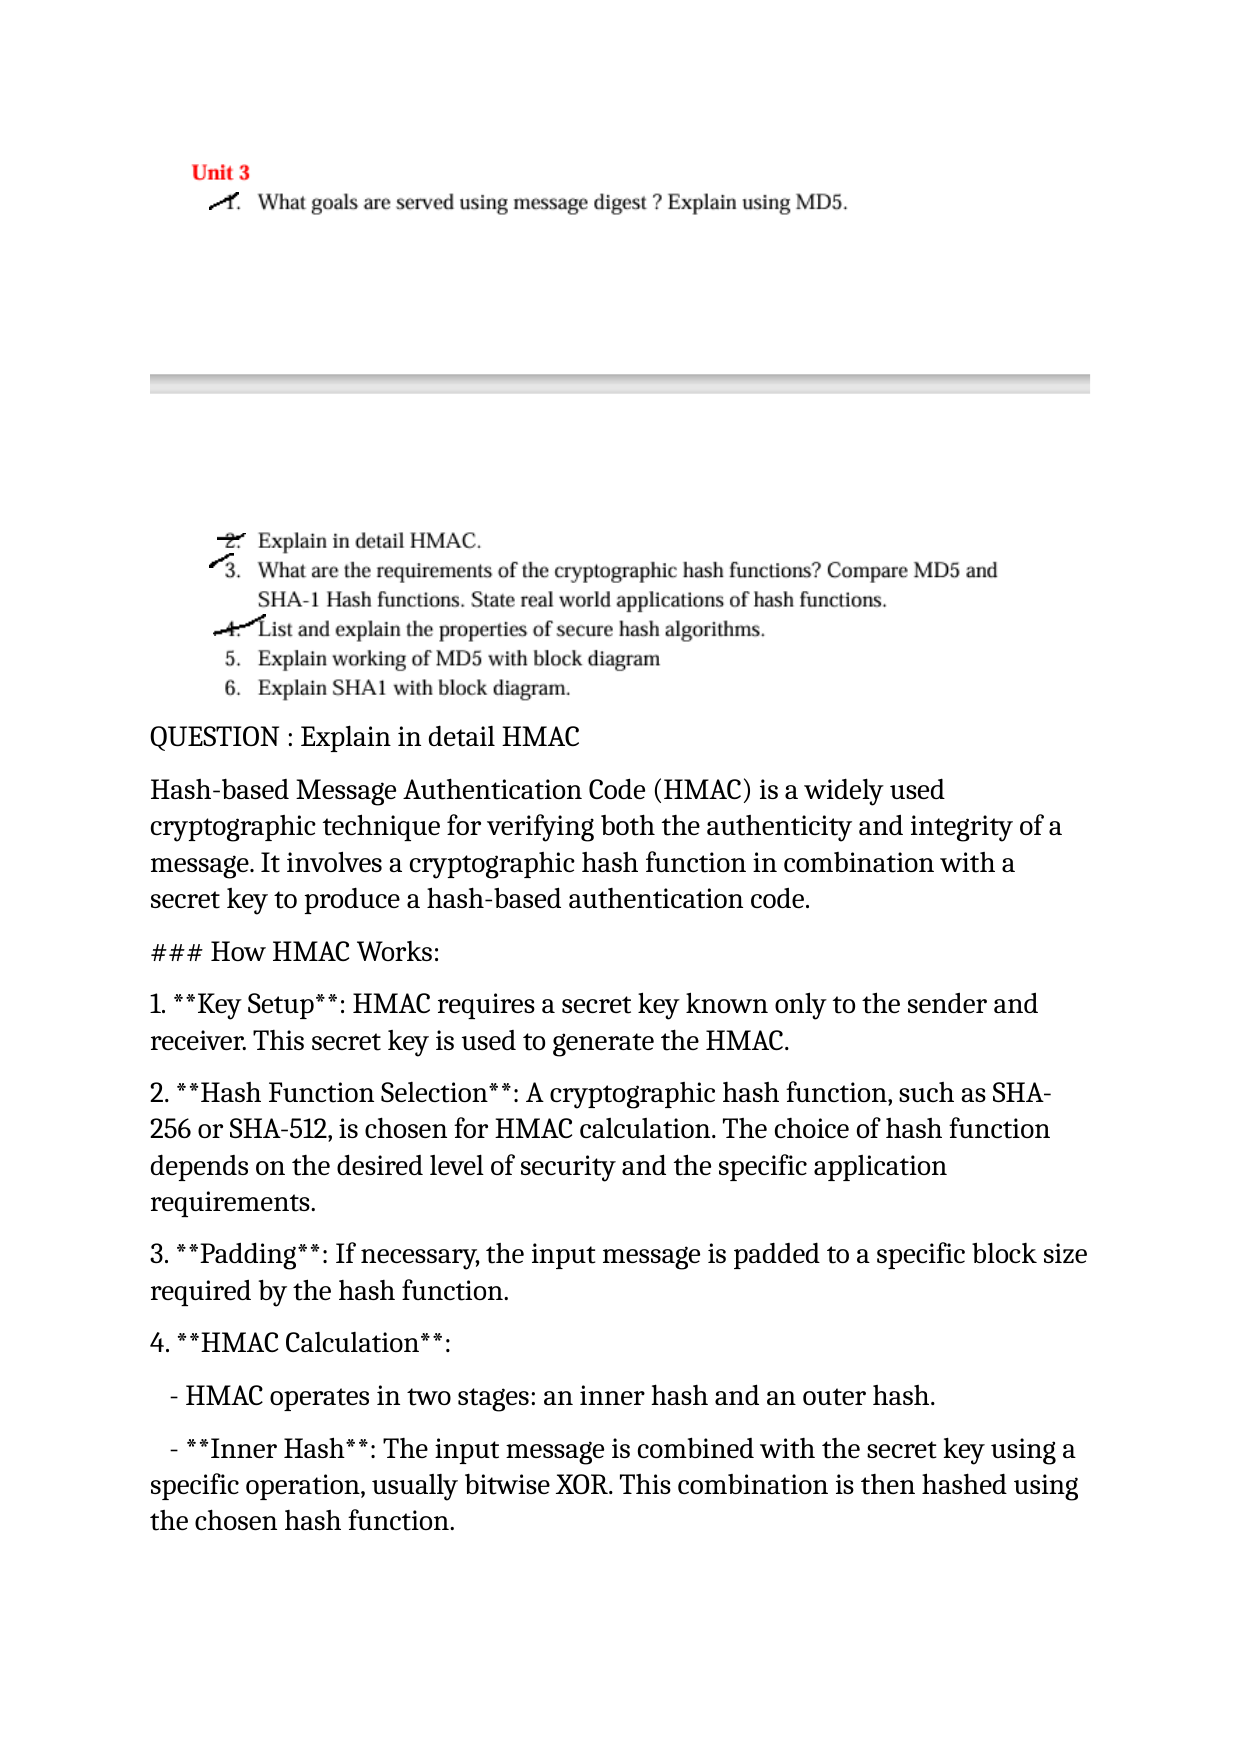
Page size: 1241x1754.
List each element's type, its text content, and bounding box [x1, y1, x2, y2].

text 4. **HMAC Calculation**: [150, 1327, 1090, 1360]
text Hash-based Message Authentication Code (HMAC) is a widely used cryptographic technique for verifying both the authenticity and integrity of a message. It involves a cryptographic hash function in combination with a secret key to produce a hash-based authentication code. [150, 773, 1090, 915]
text 2. **Hash Function Selection**: A cryptographic hash function, such as SHA-256 or SHA-512, is chosen for HMAC calculation. The choice of hash function depends on the desired level of security and the specific application requirements. [150, 1076, 1090, 1218]
text - **Inner Hash**: The input message is combined with the secret key using a specific operation, usually bitwise XOR. This combination is then hashed using the chosen hash function. [150, 1432, 1090, 1538]
text ### How HMAC Works: [150, 935, 1090, 968]
text 3. **Padding**: If necessary, the input message is padded to a specific block size required by the hash function. [150, 1238, 1090, 1307]
text QUESTION : Explain in detail HMAC [150, 721, 1090, 754]
picture [150, 150, 1091, 702]
text 1. **Key Setup**: HMAC requires a secret key known only to the sender and receiver. This secret key is used to generate the HMAC. [150, 987, 1090, 1057]
text - HMAC operates in two stages: an inner hash and an outer hash. [150, 1379, 1090, 1413]
